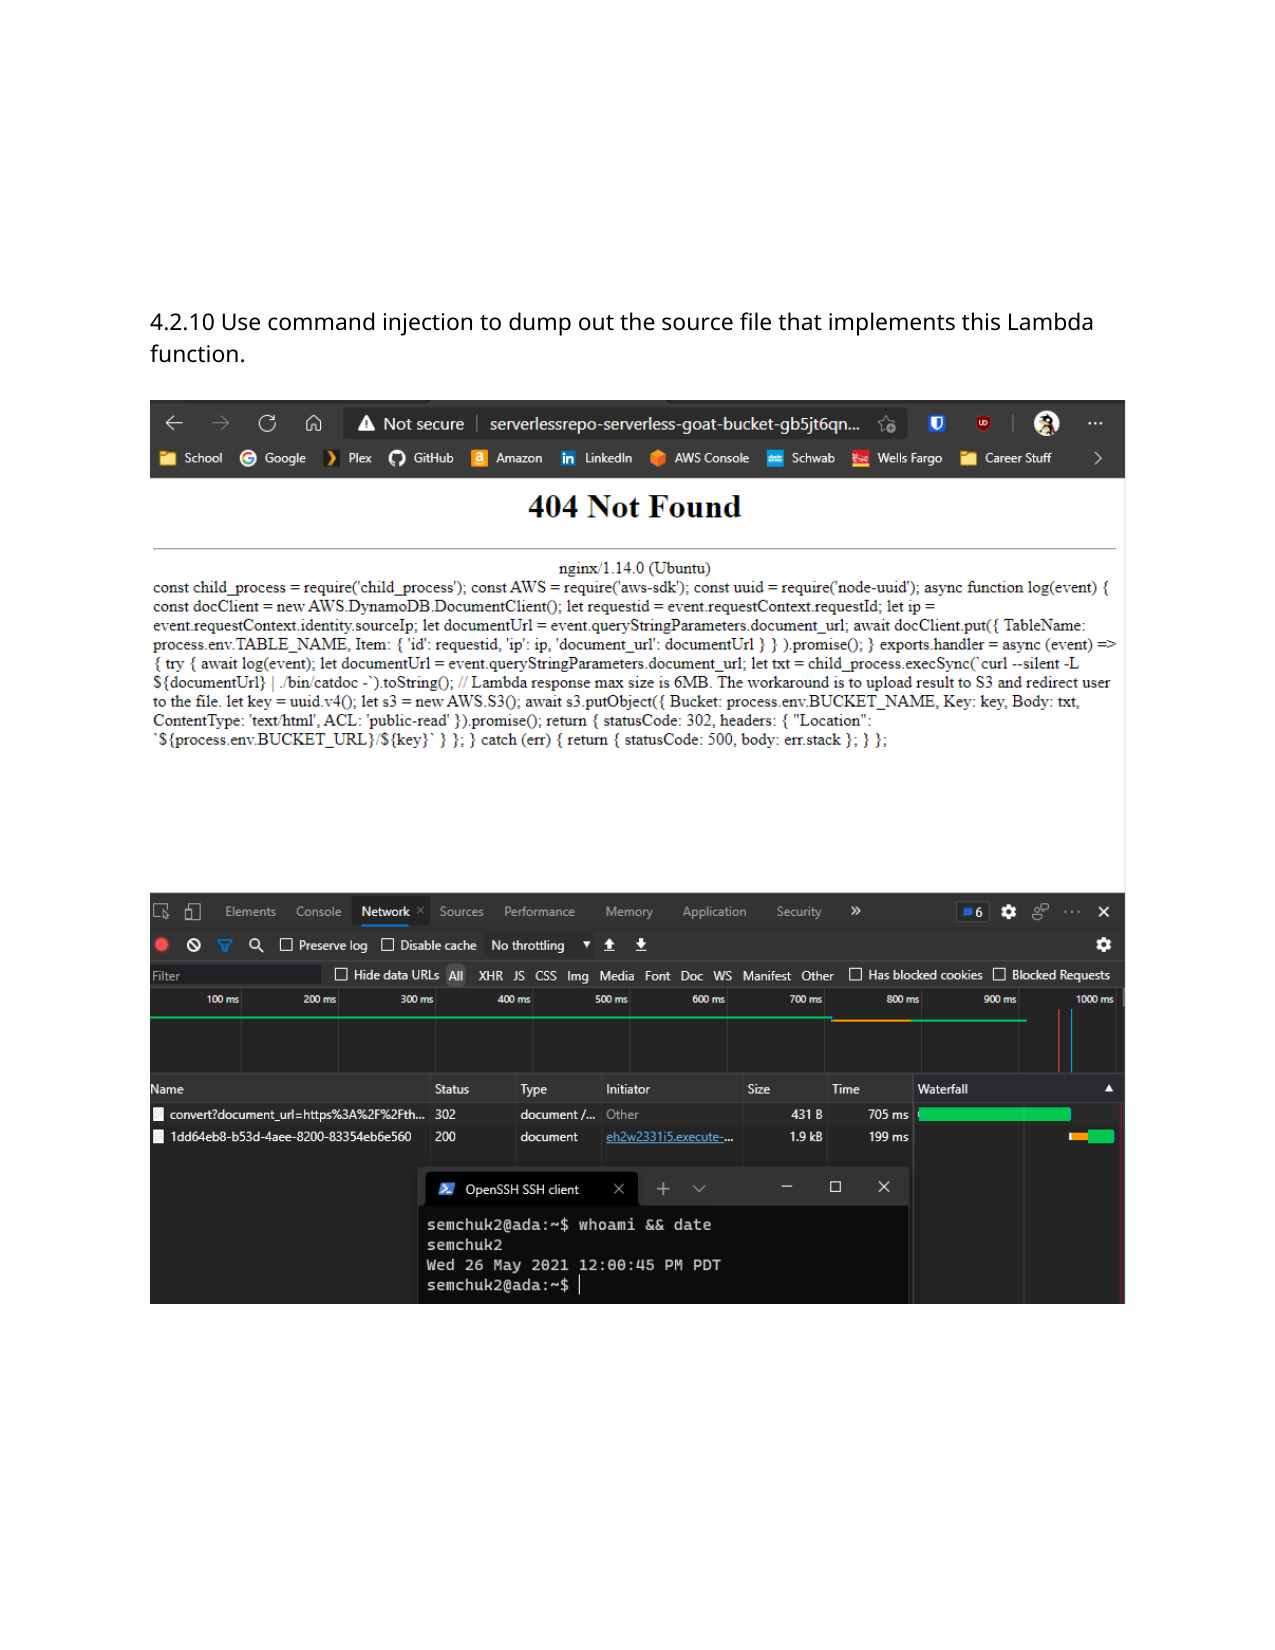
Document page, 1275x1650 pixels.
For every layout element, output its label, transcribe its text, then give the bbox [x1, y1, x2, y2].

text 4.2.10 Use command injection to dump out the source file that implements this Lambda function. [150, 306, 1125, 369]
picture [150, 400, 1125, 1304]
